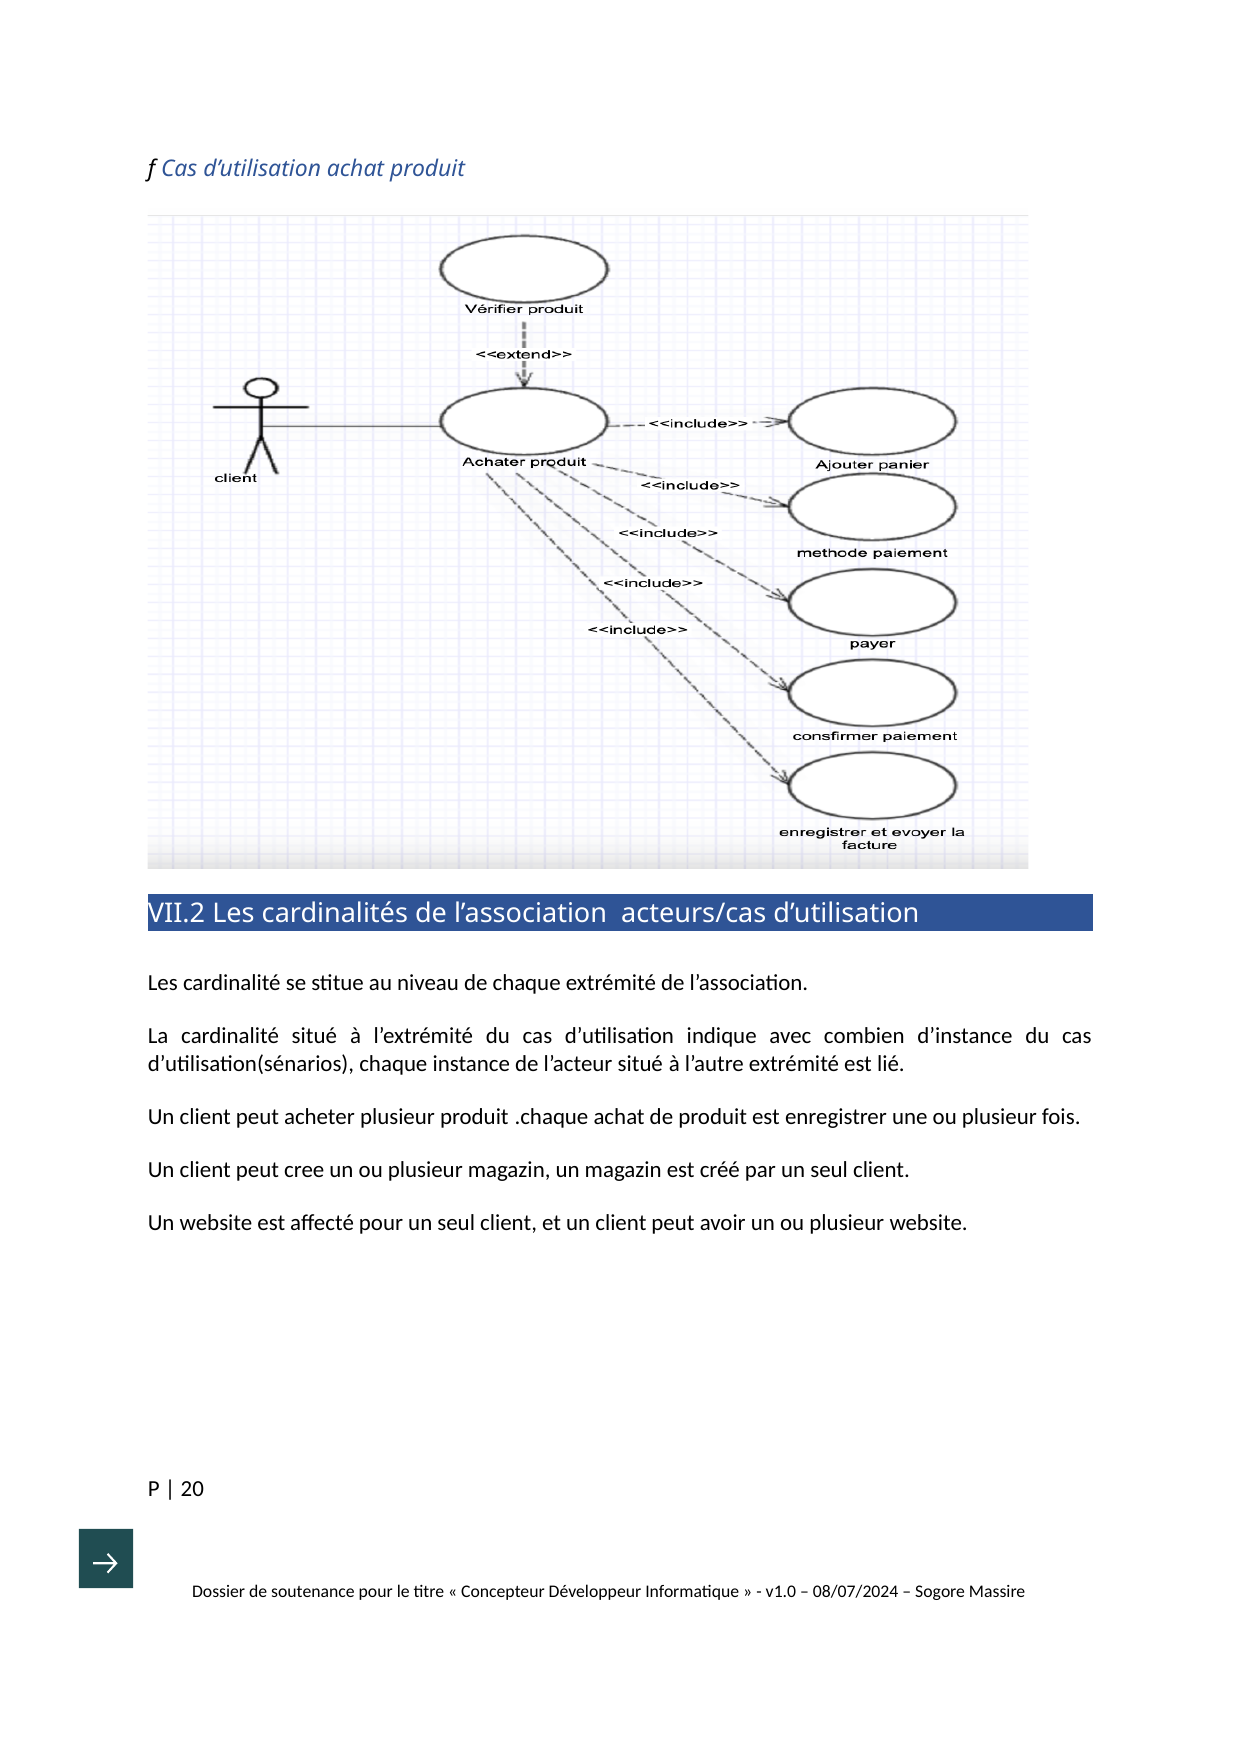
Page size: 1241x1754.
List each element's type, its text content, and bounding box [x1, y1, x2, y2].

subtitle Les cardinalités de l’association acteurs/cas d’utilisation [148, 894, 1093, 931]
text Un website est affecté pour un seul client, et un client peut avoir un ou plusieur website. [148, 1208, 1093, 1236]
text Un client peut acheter plusieur produit .chaque achat de produit est enregistrer une ou plusieur fois. [148, 1102, 1093, 1130]
text Les cardinalité se stitue au niveau de chaque extrémité de l’association. [148, 968, 1093, 996]
text Un client peut cree un ou plusieur magazin, un magazin est créé par un seul client. [148, 1155, 1093, 1183]
text La cardinalité situé à l’extrémité du cas d’utilisation indique avec combien d’instance du cas d’utilisation(sénarios), chaque instance de l’acteur situé à l’autre extrémité est lié. [148, 1021, 1093, 1077]
subtitle Cas d’utilisation achat produit [148, 152, 1093, 183]
picture [147, 208, 1029, 869]
